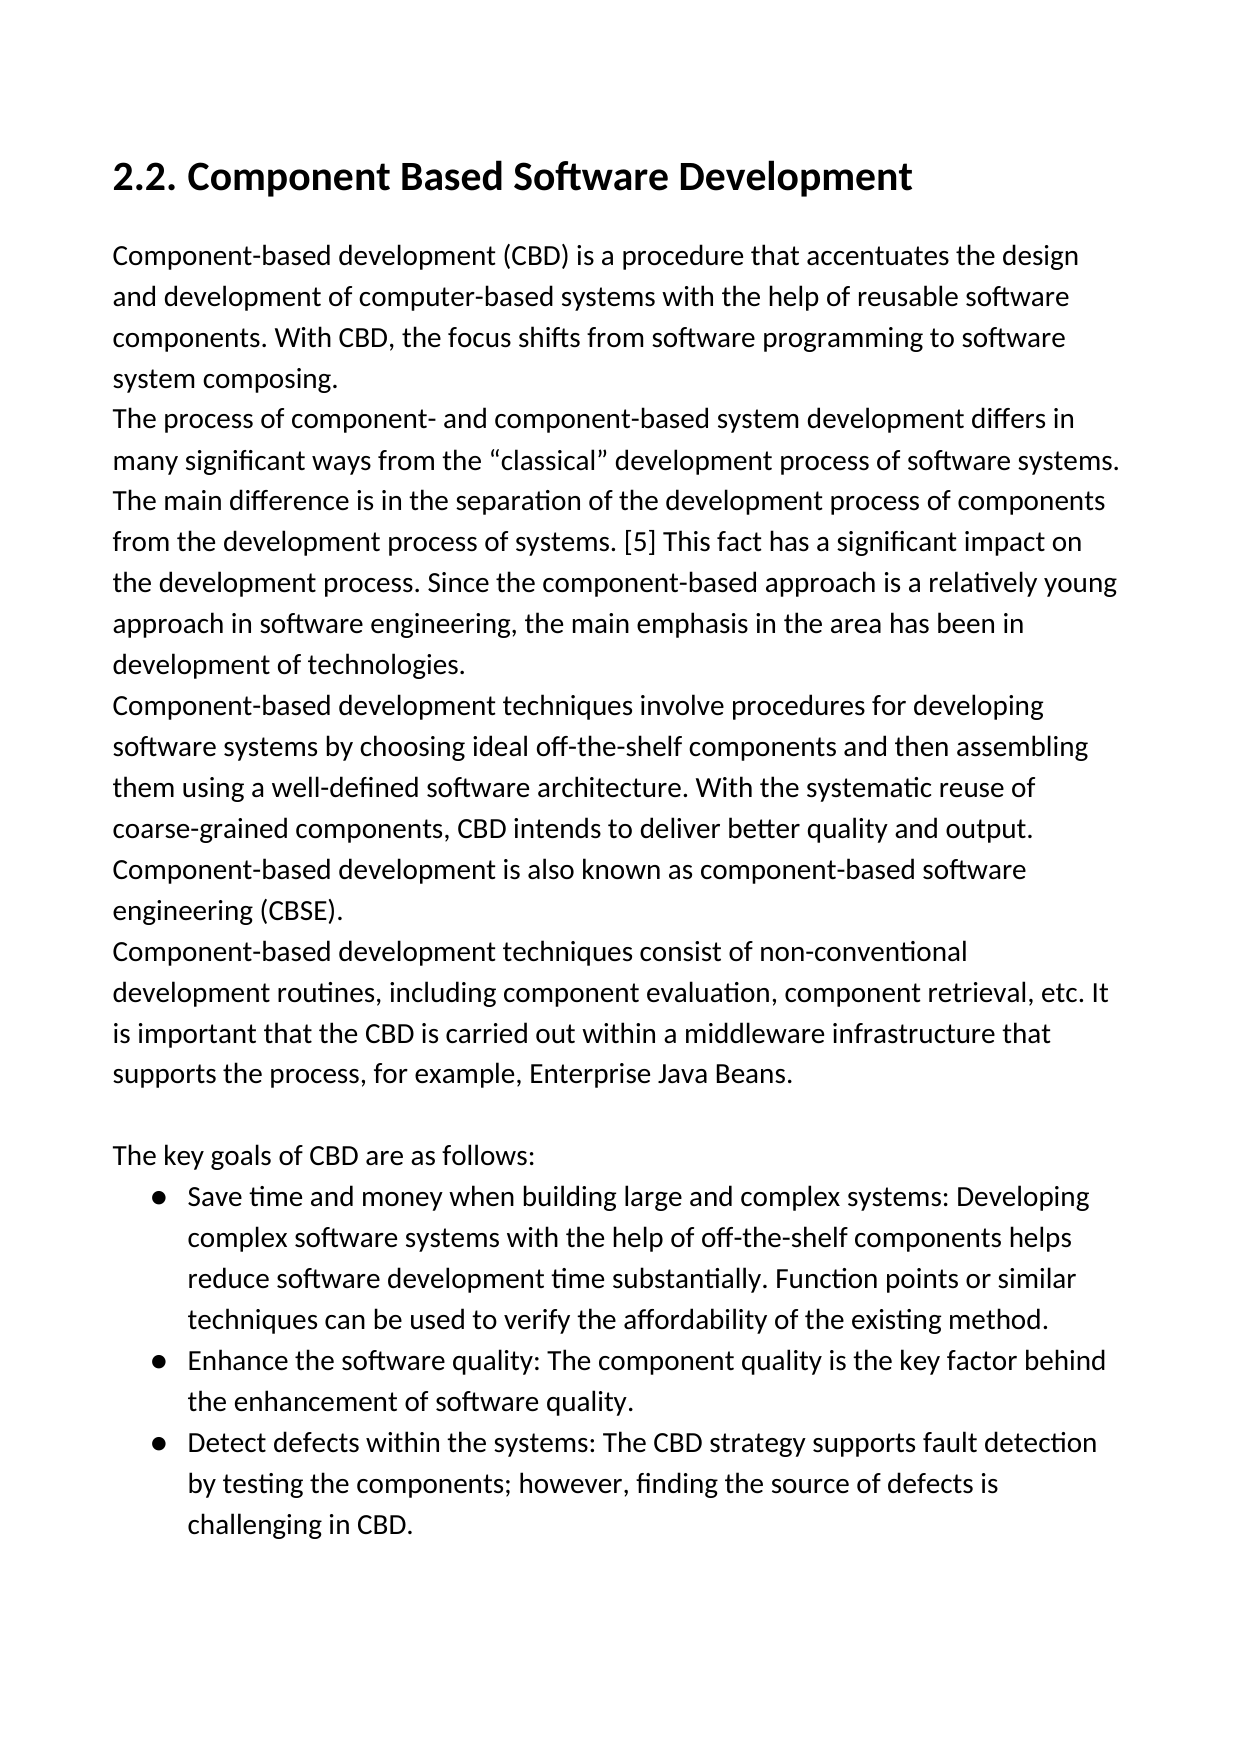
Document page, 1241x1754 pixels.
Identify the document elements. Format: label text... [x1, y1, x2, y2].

text The key goals of CBD are as follows: [112, 1137, 1128, 1173]
list Enhance the software quality: The component quality is the key factor behind the enhancement of software quality. [150, 1342, 1128, 1419]
text Component-based development techniques involve procedures for developing software systems by choosing ideal off-the-shelf components and then assembling them using a well-defined software architecture. With the systematic reuse of coarse-grained components, CBD intends to deliver better quality and output. [112, 687, 1128, 846]
text Component-based development (CBD) is a procedure that accentuates the design and development of computer-based systems with the help of reusable software components. With CBD, the focus shifts from software programming to software system composing. [112, 237, 1128, 395]
text The process of component- and component-based system development differs in many significant ways from the “classical” development process of software systems. The main difference is in the separation of the development process of components from the development process of systems. [5] This fact has a significant impact on the development process. Since the component-based approach is a relatively young approach in software engineering, the main emphasis in the area has been in development of technologies. [112, 401, 1128, 682]
text 2.2. Component Based Software Development [112, 150, 1123, 201]
text Component-based development techniques consist of non-conventional development routines, including component evaluation, component retrieval, etc. It is important that the CBD is carried out within a middleware infrastructure that supports the process, for example, Enterprise Java Beans. [112, 933, 1128, 1091]
list Detect defects within the systems: The CBD strategy supports fault detection by testing the components; however, finding the source of defects is challenging in CBD. [150, 1424, 1128, 1542]
list Save time and money when building large and complex systems: Developing complex software systems with the help of off-the-shelf components helps reduce software development time substantially. Function points or similar techniques can be used to verify the affordability of the existing method. [150, 1178, 1128, 1337]
text Component-based development is also known as component-based software engineering (CBSE). [112, 851, 1128, 927]
